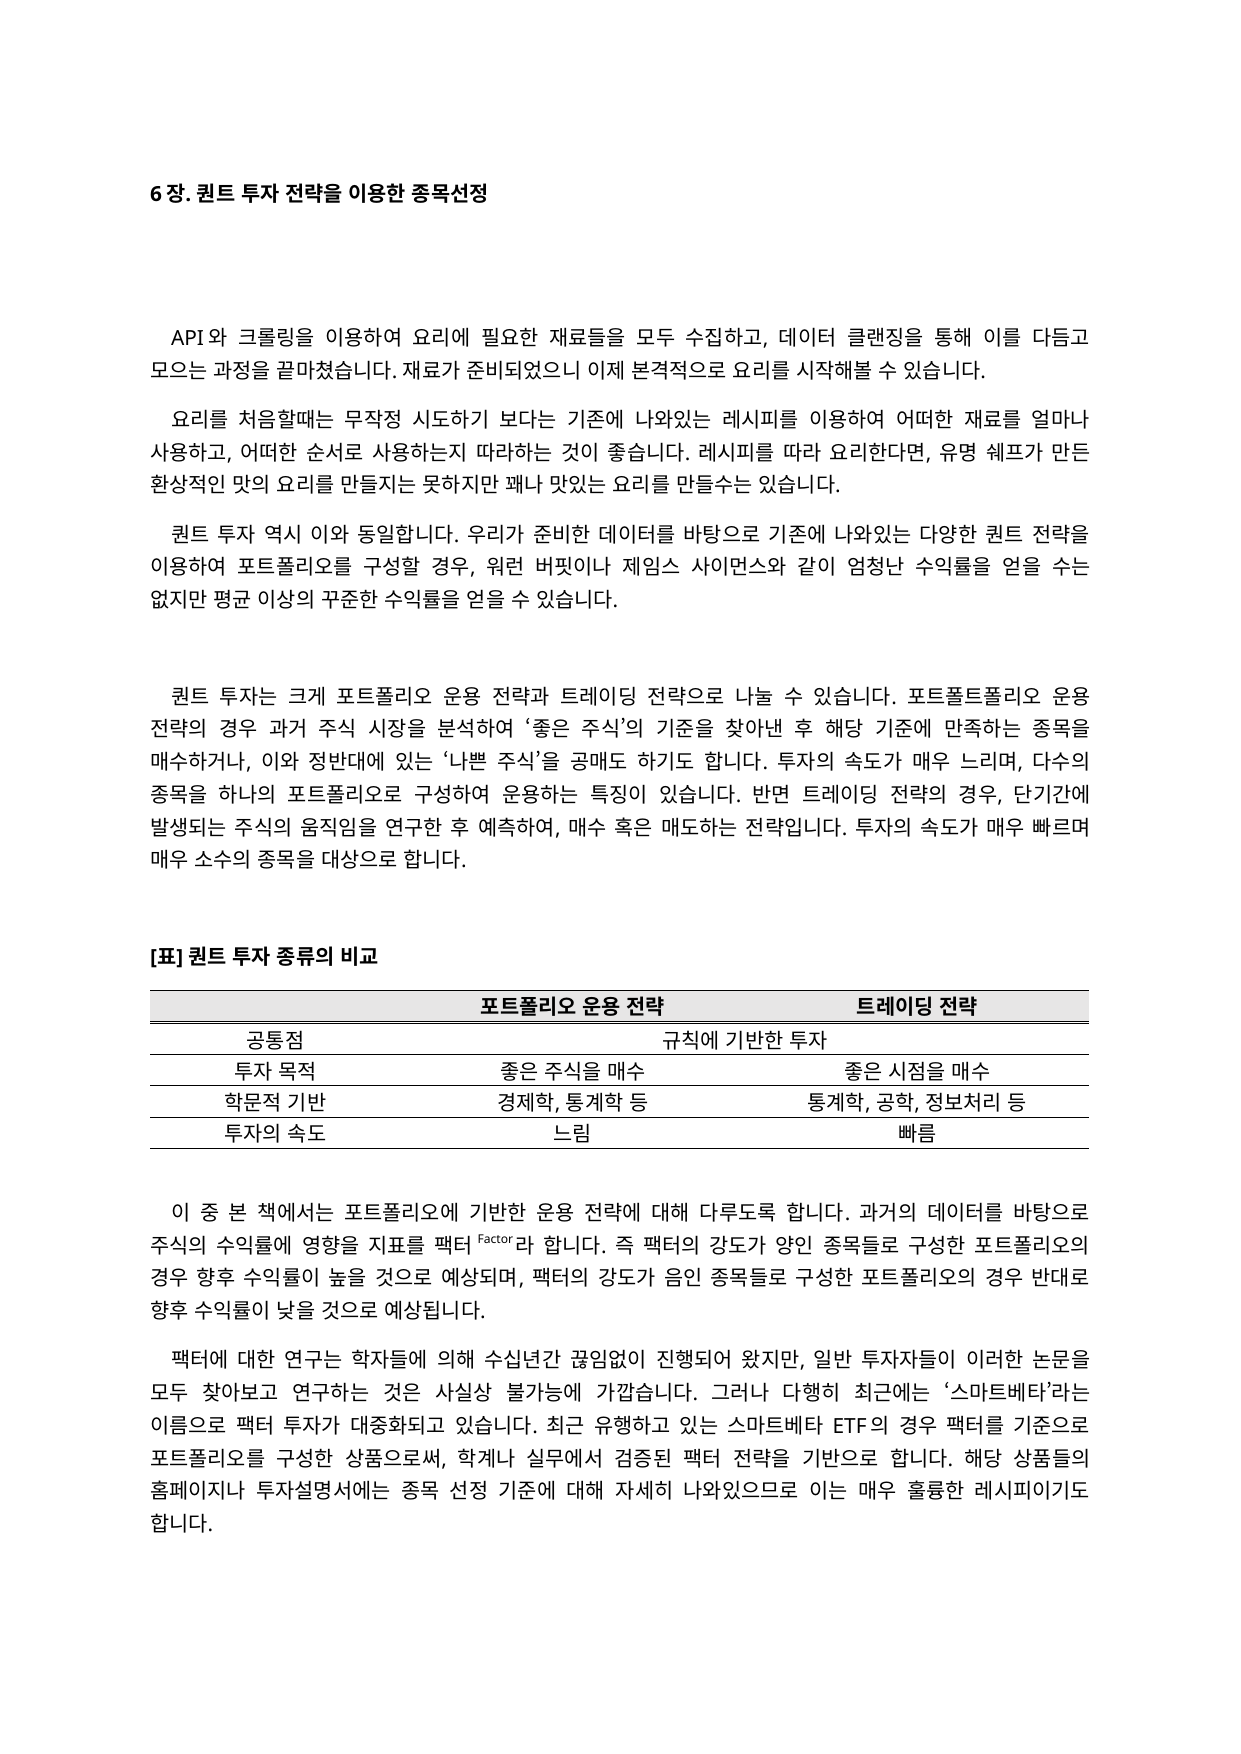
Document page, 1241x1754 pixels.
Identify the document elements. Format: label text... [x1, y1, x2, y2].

table_cell 느림 [400, 1118, 745, 1148]
table_cell 투자의 속도 [150, 1118, 400, 1148]
text 이 중 본 책에서는 포트폴리오에 기반한 운용 전략에 대해 다루도록 합니다. 과거의 데이터를 바탕으로 주식의 수익률에 영향을 지표를 팩터Factor라 합니다. 즉 팩터의 강도가 양인 종목들로 구성한 포트폴리오의 경우 향후 수익률이 높을 것으로 예상되며, 팩터의 강도가 음인 종목들로 구성한 포트폴리오의 경우 반대로 향후 수익률이 낮을 것으로 예상됩니다. [150, 1196, 1090, 1325]
table_cell 좋은 시점을 매수 [745, 1055, 1089, 1085]
text API와 크롤링을 이용하여 요리에 필요한 재료들을 모두 수집하고, 데이터 클랜징을 통해 이를 다듬고 모으는 과정을 끝마쳤습니다. 재료가 준비되었으니 이제 본격적으로 요리를 시작해볼 수 있습니다. [150, 321, 1090, 384]
table_cell 빠름 [745, 1118, 1089, 1148]
table_cell 경제학, 통계학 등 [400, 1086, 745, 1117]
text 6장. 퀀트 투자 전략을 이용한 종목선정 [150, 177, 1090, 207]
text 팩터에 대한 연구는 학자들에 의해 수십년간 끊임없이 진행되어 왔지만, 일반 투자자들이 이러한 논문을 모두 찾아보고 연구하는 것은 사실상 불가능에 가깝습니다. 그러나 다행히 최근에는 ‘스마트베타’라는 이름으로 팩터 투자가 대중화되고 있습니다. 최근 유행하고 있는 스마트베타 ETF의 경우 팩터를 기준으로 포트폴리오를 구성한 상품으로써, 학계나 실무에서 검증된 팩터 전략을 기반으로 합니다. 해당 상품들의 홈페이지나 투자설명서에는 종목 선정 기준에 대해 자세히 나와있으므로 이는 매우 훌륭한 레시피이기도 합니다. [150, 1344, 1090, 1537]
table_cell 좋은 주식을 매수 [400, 1055, 745, 1085]
text 퀀트 투자는 크게 포트폴리오 운용 전략과 트레이딩 전략으로 나눌 수 있습니다. 포트폴트폴리오 운용 전략의 경우 과거 주식 시장을 분석하여 ‘좋은 주식’의 기준을 찾아낸 후 해당 기준에 만족하는 종목을 매수하거나, 이와 정반대에 있는 ‘나쁜 주식’을 공매도 하기도 합니다. 투자의 속도가 매우 느리며, 다수의 종목을 하나의 포트폴리오로 구성하여 운용하는 특징이 있습니다. 반면 트레이딩 전략의 경우, 단기간에 발생되는 주식의 움직임을 연구한 후 예측하여, 매수 혹은 매도하는 전략입니다. 투자의 속도가 매우 빠르며 매우 소수의 종목을 대상으로 합니다. [150, 680, 1090, 874]
table_cell 투자 목적 [150, 1055, 400, 1085]
text [표] 퀀트 투자 종류의 비교 [150, 940, 1090, 970]
text 요리를 처음할때는 무작정 시도하기 보다는 기존에 나와있는 레시피를 이용하여 어떠한 재료를 얼마나 사용하고, 어떠한 순서로 사용하는지 따라하는 것이 좋습니다. 레시피를 따라 요리한다면, 유명 쉐프가 만든 환상적인 맛의 요리를 만들지는 못하지만 꽤나 맛있는 요리를 만들수는 있습니다. [150, 403, 1090, 499]
table_cell 규칙에 기반한 투자 [400, 1024, 1089, 1054]
table_cell 통계학, 공학, 정보처리 등 [745, 1086, 1089, 1117]
table_cell 학문적 기반 [150, 1086, 400, 1117]
table_header [150, 991, 400, 1021]
table_header 포트폴리오 운용 전략 [400, 991, 745, 1021]
table_cell 공통점 [150, 1024, 400, 1054]
text 퀀트 투자 역시 이와 동일합니다. 우리가 준비한 데이터를 바탕으로 기존에 나와있는 다양한 퀀트 전략을 이용하여 포트폴리오를 구성할 경우, 워런 버핏이나 제임스 사이먼스와 같이 엄청난 수익률을 얻을 수는 없지만 평균 이상의 꾸준한 수익률을 얻을 수 있습니다. [150, 518, 1090, 614]
table_header 트레이딩 전략 [745, 991, 1089, 1021]
